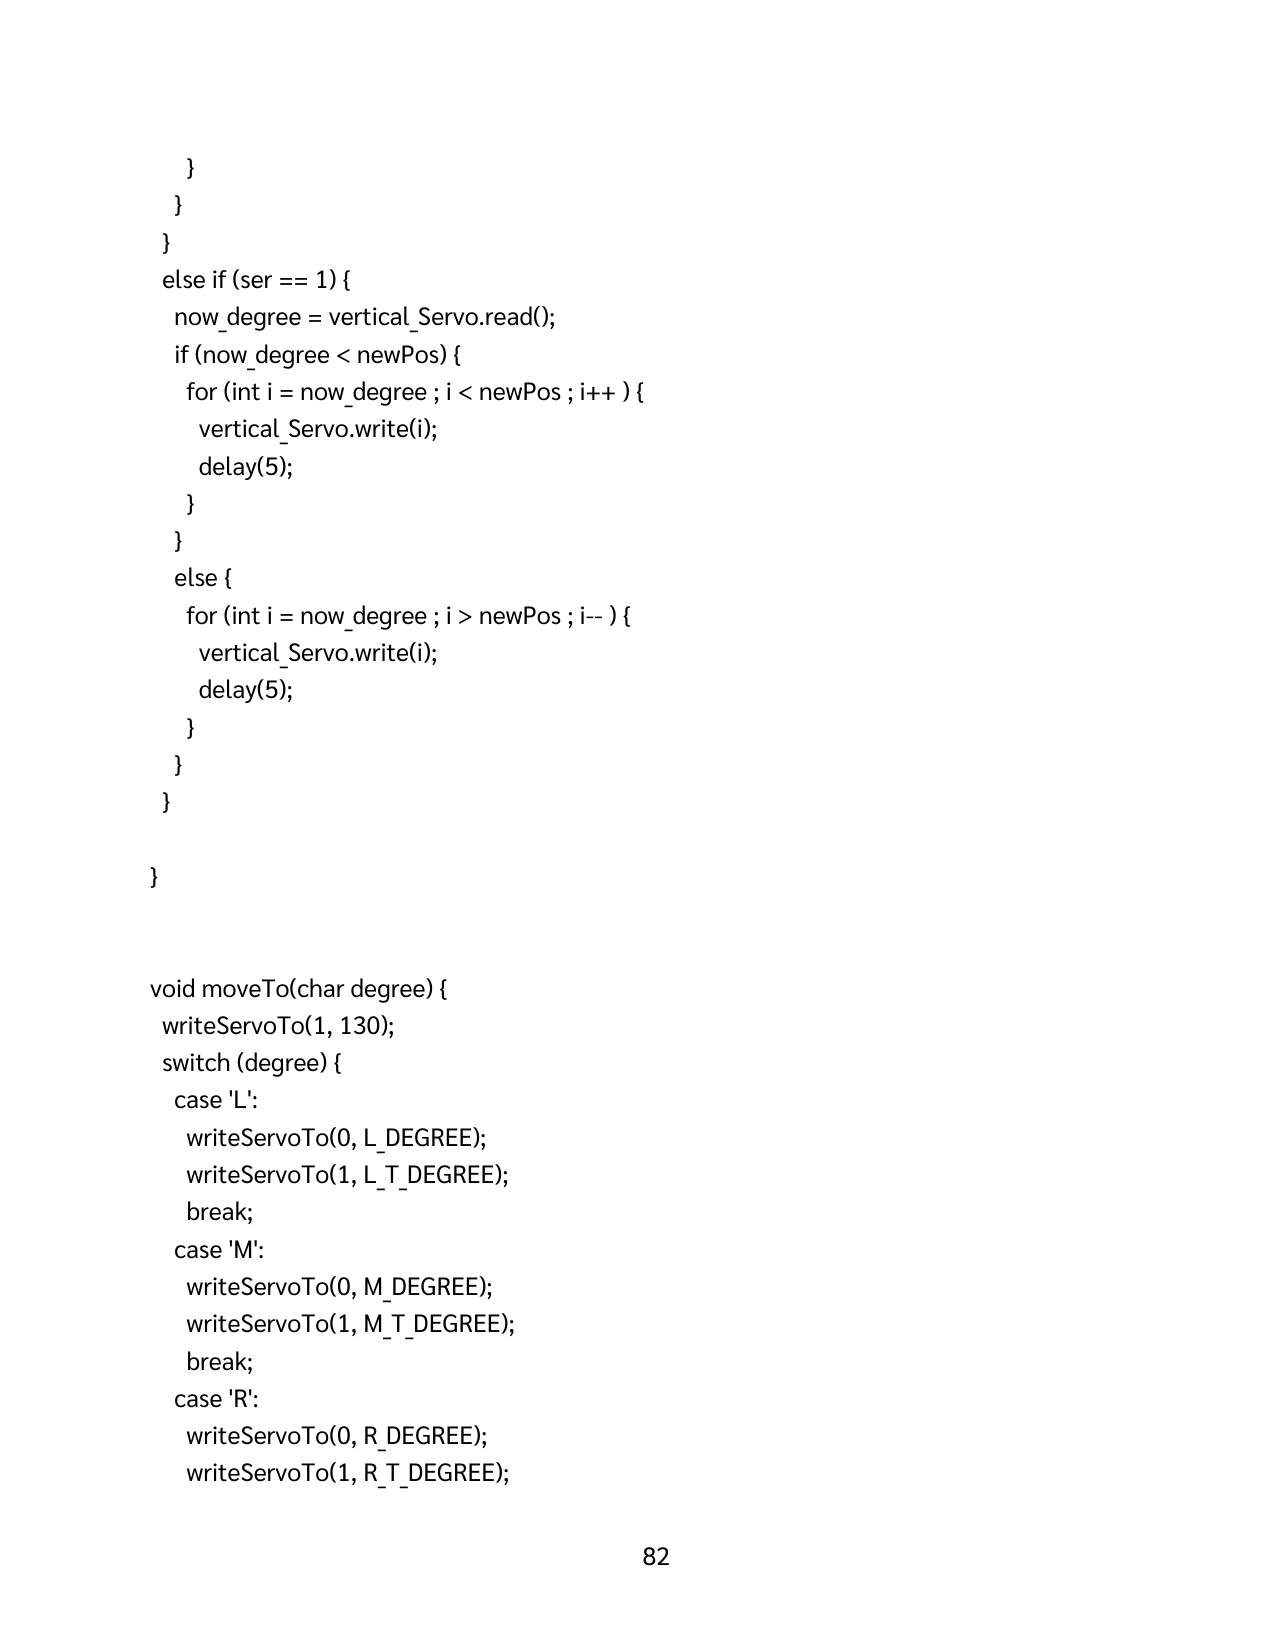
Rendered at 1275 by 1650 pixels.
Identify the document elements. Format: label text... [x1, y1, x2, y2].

text case 'M': [150, 1231, 1125, 1264]
text case 'R': [150, 1381, 1125, 1413]
text writeServoTo(1, M_T_DEGREE); [150, 1306, 1125, 1338]
text writeServoTo(1, L_T_DEGREE); [150, 1157, 1125, 1189]
text } [150, 486, 1125, 518]
text delay(5); [150, 448, 1125, 481]
text writeServoTo(1, 130); [150, 1008, 1125, 1040]
text else if (ser == 1) { [150, 262, 1125, 294]
text now_degree = vertical_Servo.read(); [150, 299, 1125, 332]
text } [150, 858, 1125, 891]
text break; [150, 1343, 1125, 1376]
text for (int i = now_degree ; i > newPos ; i-- ) { [150, 597, 1125, 630]
text } [150, 523, 1125, 555]
text } [150, 709, 1125, 742]
text } [150, 224, 1125, 257]
text vertical_Servo.write(i); [150, 411, 1125, 443]
text } [150, 784, 1125, 816]
text writeServoTo(0, R_DEGREE); [150, 1418, 1125, 1450]
text } [150, 187, 1125, 220]
text } [150, 747, 1125, 779]
text if (now_degree < newPos) { [150, 336, 1125, 369]
text } [150, 150, 1125, 182]
text writeServoTo(1, R_T_DEGREE); [150, 1455, 1125, 1488]
text vertical_Servo.write(i); [150, 635, 1125, 667]
text switch (degree) { [150, 1045, 1125, 1077]
text writeServoTo(0, M_DEGREE); [150, 1269, 1125, 1301]
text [150, 374, 1125, 406]
text void moveTo(char degree) { [150, 970, 1125, 1003]
text break; [150, 1194, 1125, 1227]
text case 'L': [150, 1082, 1125, 1115]
text writeServoTo(0, L_DEGREE); [150, 1119, 1125, 1152]
text else { [150, 560, 1125, 593]
text delay(5); [150, 672, 1125, 704]
